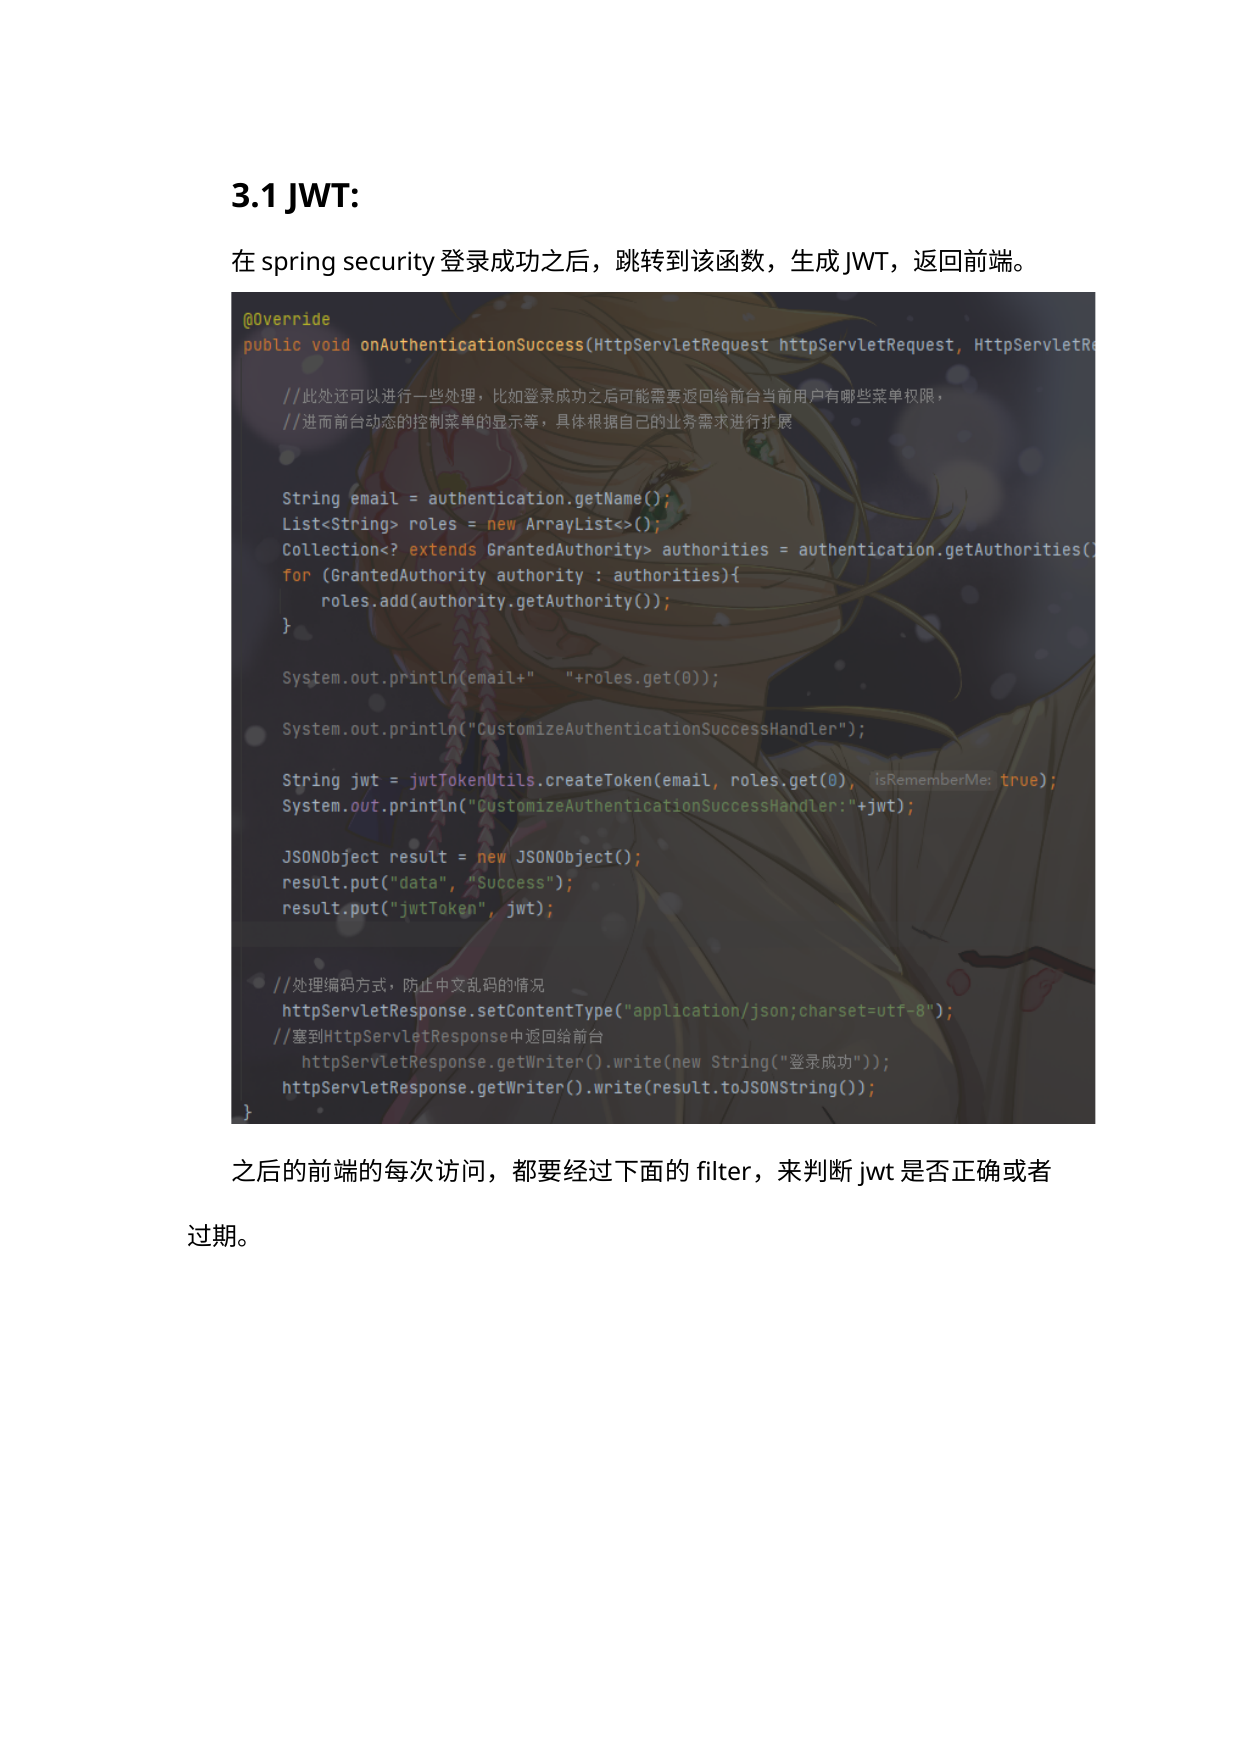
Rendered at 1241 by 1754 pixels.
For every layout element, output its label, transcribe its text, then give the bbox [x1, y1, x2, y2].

text 3.1 JWT: [231, 162, 1053, 227]
text 之后的前端的每次访问，都要经过下面的filter，来判断jwt是否正确或者过期。 [187, 1137, 1053, 1267]
text 在spring security登录成功之后，跳转到该函数，生成JWT，返回前端。 [231, 227, 1053, 292]
picture [231, 292, 1096, 1124]
